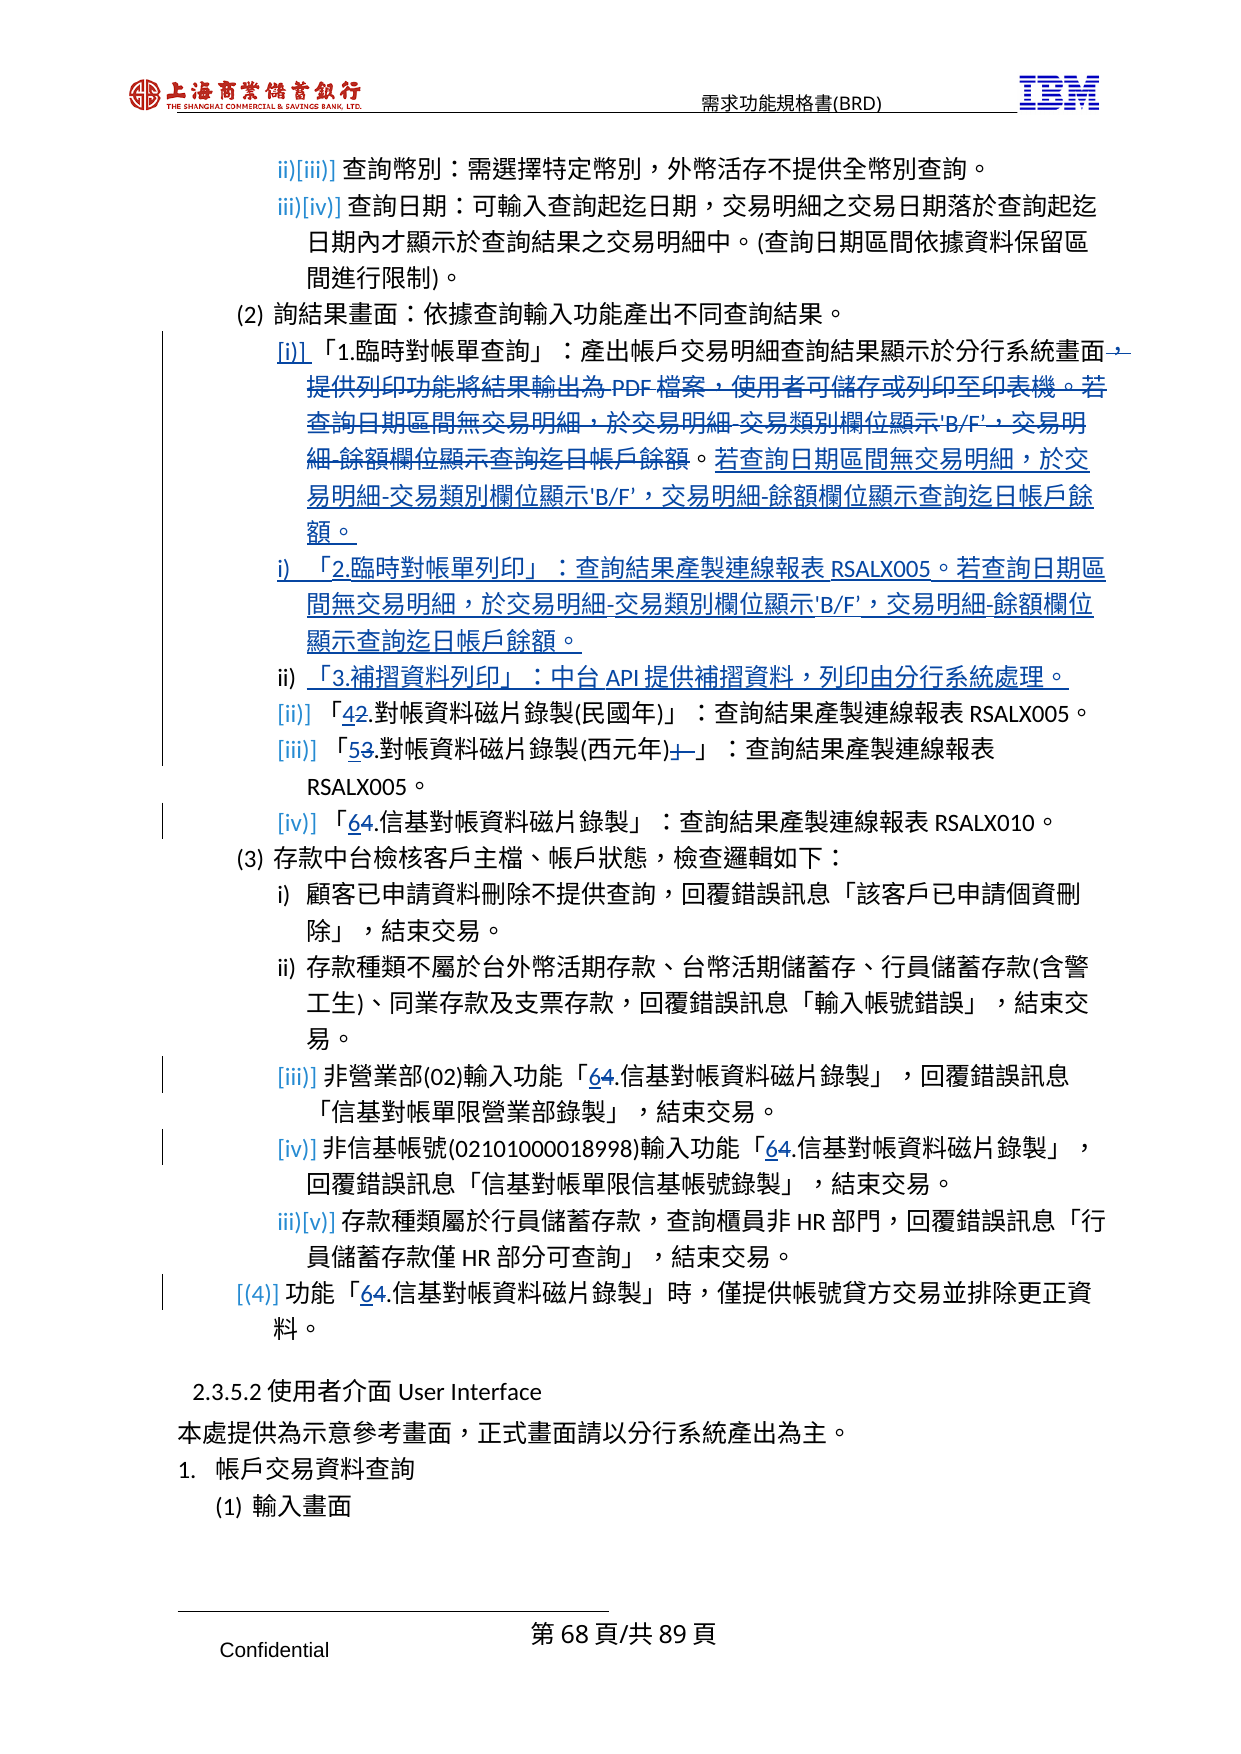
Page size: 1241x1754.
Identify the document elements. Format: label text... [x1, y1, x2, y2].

list 「1.臨時對帳單查詢」：產出帳戶交易明細查詢結果顯示於分行系統畫面。 [277, 331, 1107, 549]
list 輸入畫面 [215, 1486, 1107, 1522]
list 「.對帳資料磁片錄製(西元年)」：查詢結果產製連線報表RSALX005。 [277, 730, 1107, 802]
list 存款種類不屬於台外幣活期存款、台幣活期儲蓄存、行員儲蓄存款(含警工生)、同業存款及支票存款，回覆錯誤訊息「輸入帳號錯誤」，結束交易。 [277, 947, 1107, 1056]
list 非營業部(02)輸入功能「.信基對帳資料磁片錄製」，回覆錯誤訊息「信基對帳單限營業部錄製」，結束交易。 [277, 1056, 1107, 1129]
subtitle 2.3.5.2 使用者介面 User Interface [192, 1371, 1107, 1407]
list 顧客已申請資料刪除不提供查詢，回覆錯誤訊息「該客戶已申請個資刪除」，結束交易。 [277, 875, 1107, 947]
list 功能「.信基對帳資料磁片錄製」時，僅提供帳號貸方交易並排除更正資料。 [236, 1274, 1107, 1346]
list 「.信基對帳資料磁片錄製」：查詢結果產製連線報表RSALX010。 [277, 802, 1107, 839]
list 非信基帳號(02101000018998)輸入功能「.信基對帳資料磁片錄製」，回覆錯誤訊息「信基對帳單限信基帳號錄製」，結束交易。 [277, 1129, 1107, 1201]
text 本處提供為示意參考畫面，正式畫面請以分行系統產出為主。 [177, 1414, 1107, 1450]
picture [122, 77, 369, 113]
list 「.對帳資料磁片錄製(民國年)」：查詢結果產製連線報表RSALX005。 [277, 694, 1107, 730]
list 查詢幣別：需選擇特定幣別，外幣活存不提供全幣別查詢。 [277, 150, 1107, 186]
list 帳戶交易資料查詢 [177, 1450, 1107, 1486]
list 存款種類屬於行員儲蓄存款，查詢櫃員非HR部門，回覆錯誤訊息「行員儲蓄存款僅HR部分可查詢」，結束交易。 [277, 1201, 1107, 1274]
list 查詢日期：可輸入查詢起迄日期，交易明細之交易日期落於查詢起迄日期內才顯示於查詢結果之交易明細中。(查詢日期區間依據資料保留區間進行限制)。 [277, 186, 1107, 295]
list 詢結果畫面：依據查詢輸入功能產出不同查詢結果。 [236, 295, 1107, 331]
list 存款中台檢核客戶主檔、帳戶狀態，檢查邏輯如下： [236, 839, 1107, 875]
